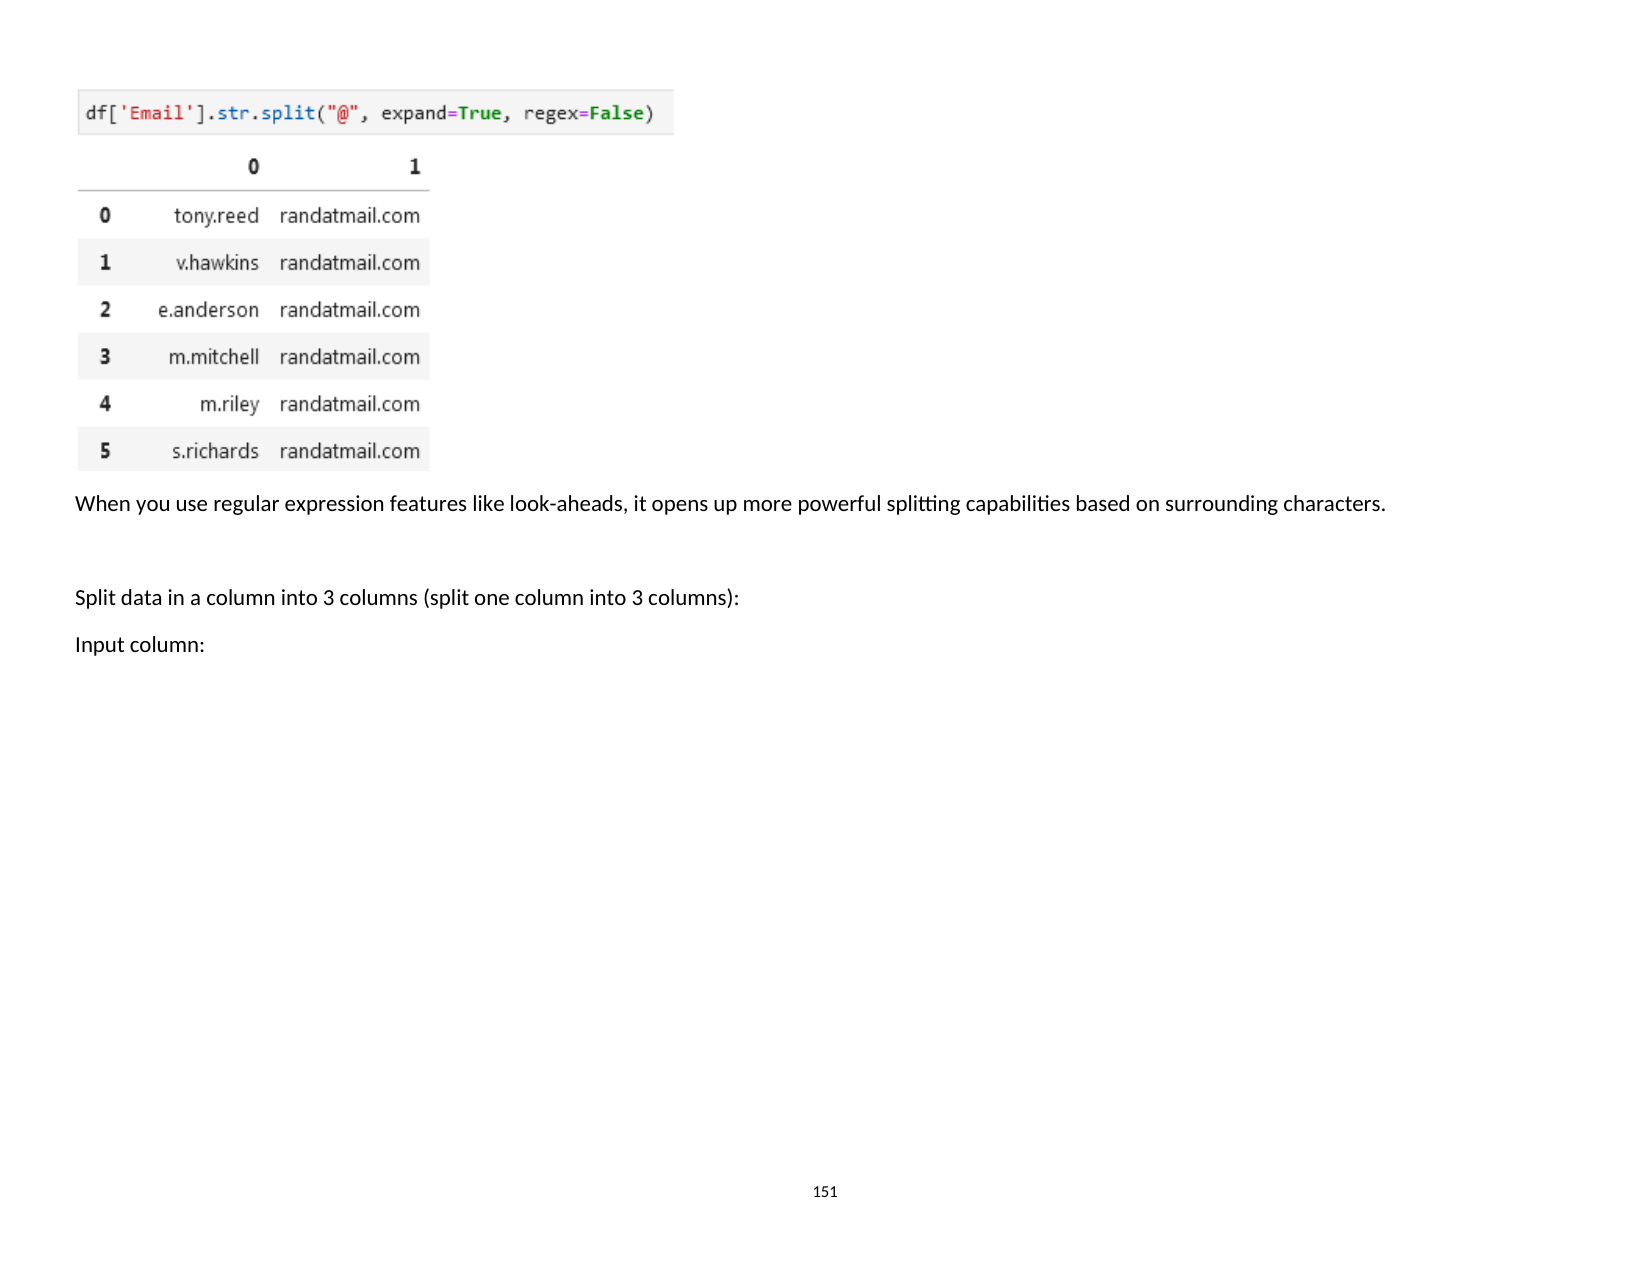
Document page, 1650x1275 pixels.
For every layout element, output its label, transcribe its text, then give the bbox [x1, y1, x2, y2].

text Split data in a column into 3 columns (split one column into 3 columns): [75, 583, 1575, 611]
text Input column: [75, 630, 1575, 658]
picture [75, 75, 674, 471]
text When you use regular expression features like look-aheads, it opens up more powerful splitting capabilities based on surrounding characters. [75, 489, 1575, 517]
